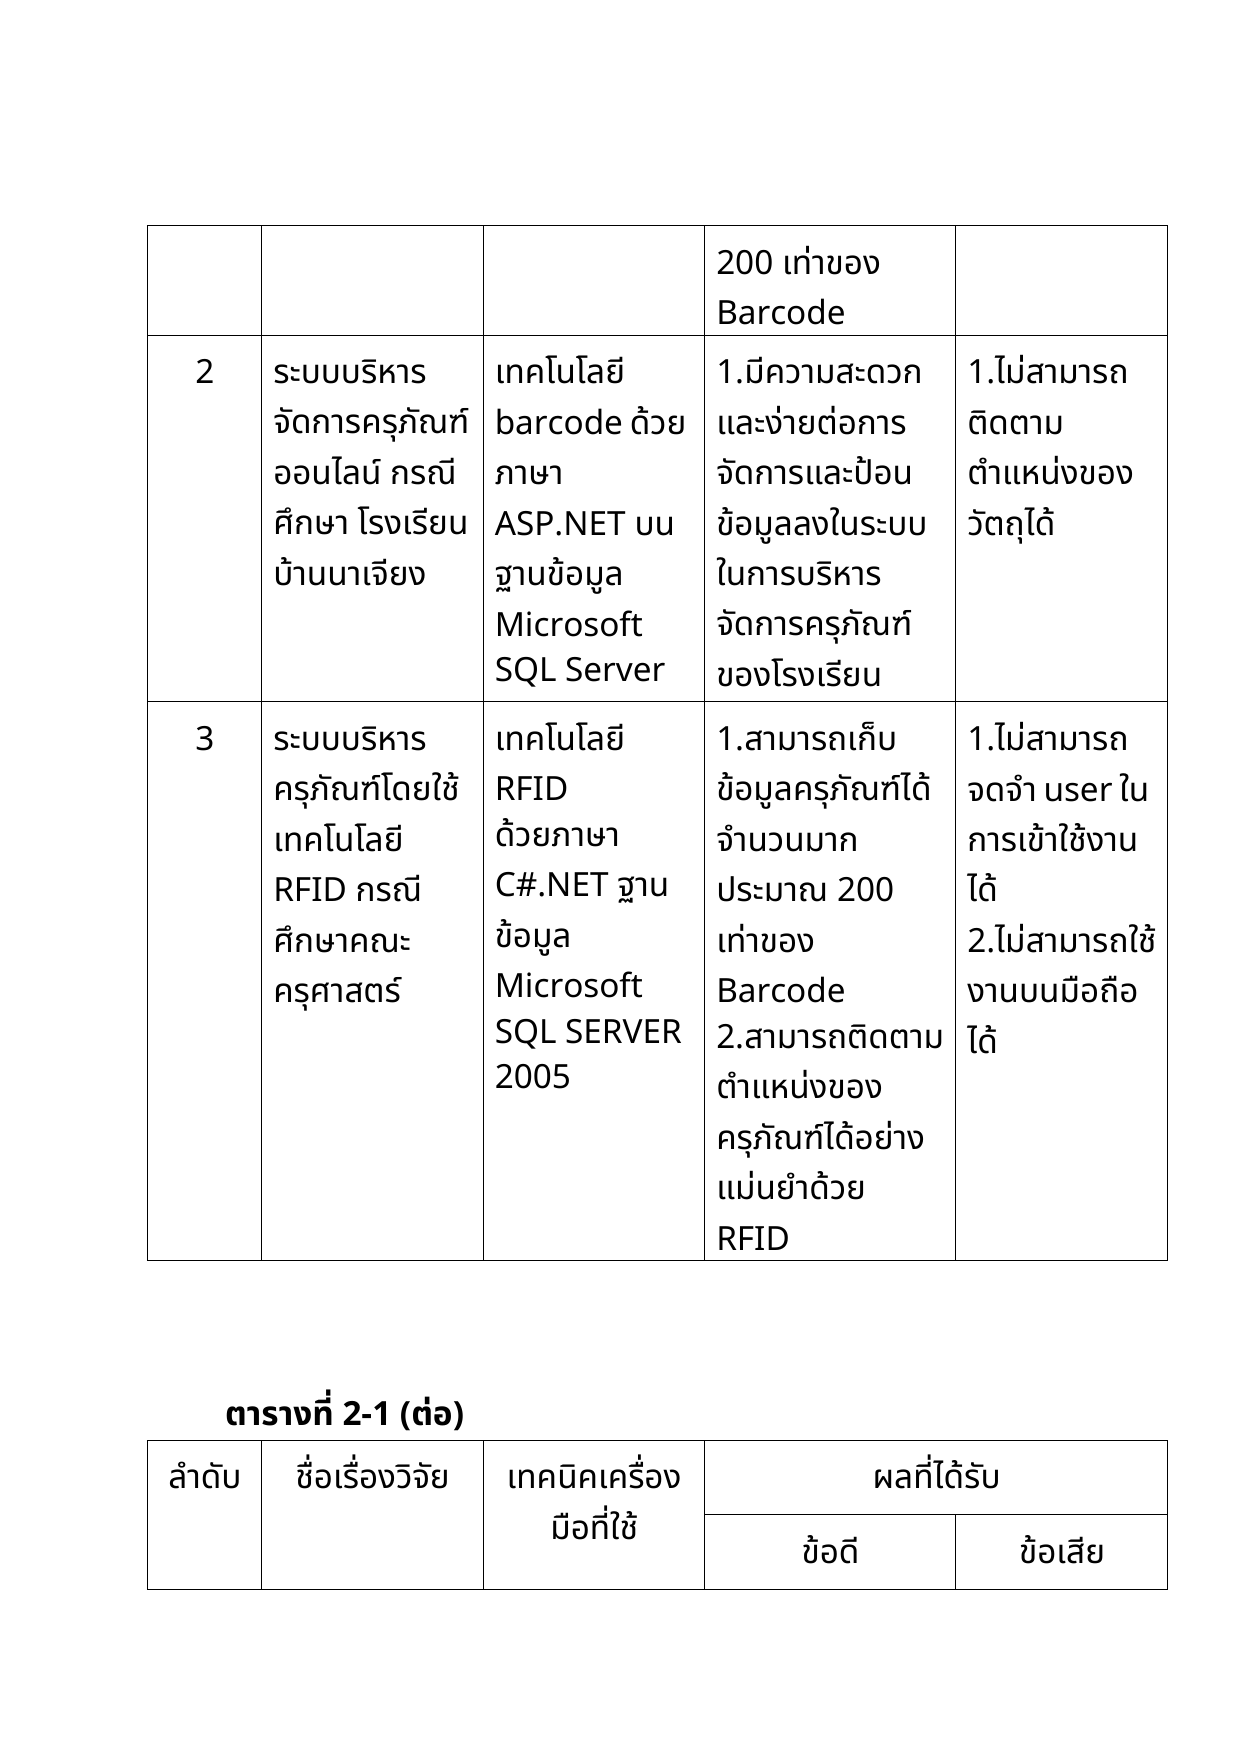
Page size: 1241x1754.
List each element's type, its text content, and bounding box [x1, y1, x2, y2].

table_header ผลที่ได้รับ [705, 1441, 1167, 1514]
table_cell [484, 226, 704, 334]
table_header ชื่อเรื่องวิจัย [262, 1441, 483, 1588]
table_cell เทคโนโลยี RFID ด้วยภาษา C#.NET ฐานข้อมูล Microsoft SQL SERVER 2005 [484, 702, 704, 1260]
table_cell 1.ไม่สามารถจดจำuserในการเข้าใช้งานได้ 2.ไม่สามารถใช้งานบนมือถือได้ [956, 702, 1167, 1260]
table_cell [262, 226, 483, 334]
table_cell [705, 226, 955, 334]
table_header เทคนิคเครื่องมือที่ใช้ [484, 1441, 704, 1588]
table_cell 1.ไม่สามารถติดตามตำแหน่งของวัตถุได้ [956, 336, 1167, 701]
table_cell 1.สามารถเก็บข้อมูลครุภัณฑ์ได้จำนวนมากประมาณ 200 เท่าของ Barcode 2.สามารถติดตามตำแหน่งของครุภัณฑ์ได้อย่างแม่นยำด้วย RFID [705, 702, 955, 1260]
table_cell 1 [148, 226, 261, 334]
table_cell ข้อเสีย [956, 1515, 1167, 1588]
table_header ลำดับ [148, 1441, 261, 1588]
table_cell ระบบบริหารครุภัณฑ์โดยใช้เทคโนโลยี RFID กรณีศึกษาคณะครุศาสตร์ [262, 702, 483, 1260]
table_cell ข้อดี [705, 1515, 955, 1588]
table_cell 1.มีความสะดวกและง่ายต่อการจัดการและป้อนข้อมูลลงในระบบในการบริหารจัดการครุภัณฑ์ของโรงเรียน [705, 336, 955, 701]
text ตารางที่ 2-1 (ต่อ) [225, 1389, 1090, 1440]
table_cell ระบบบริหารจัดการครุภัณฑ์ออนไลน์ กรณีศึกษา โรงเรียนบ้านนาเจียง [262, 336, 483, 701]
table_cell เทคโนโลยี barcodeด้วยภาษา ASP.NET บน ฐานข้อมูล Microsoft SQL Server [484, 336, 704, 701]
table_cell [956, 226, 1167, 334]
table_cell 3 [148, 702, 261, 1260]
table_cell 2 [148, 336, 261, 701]
